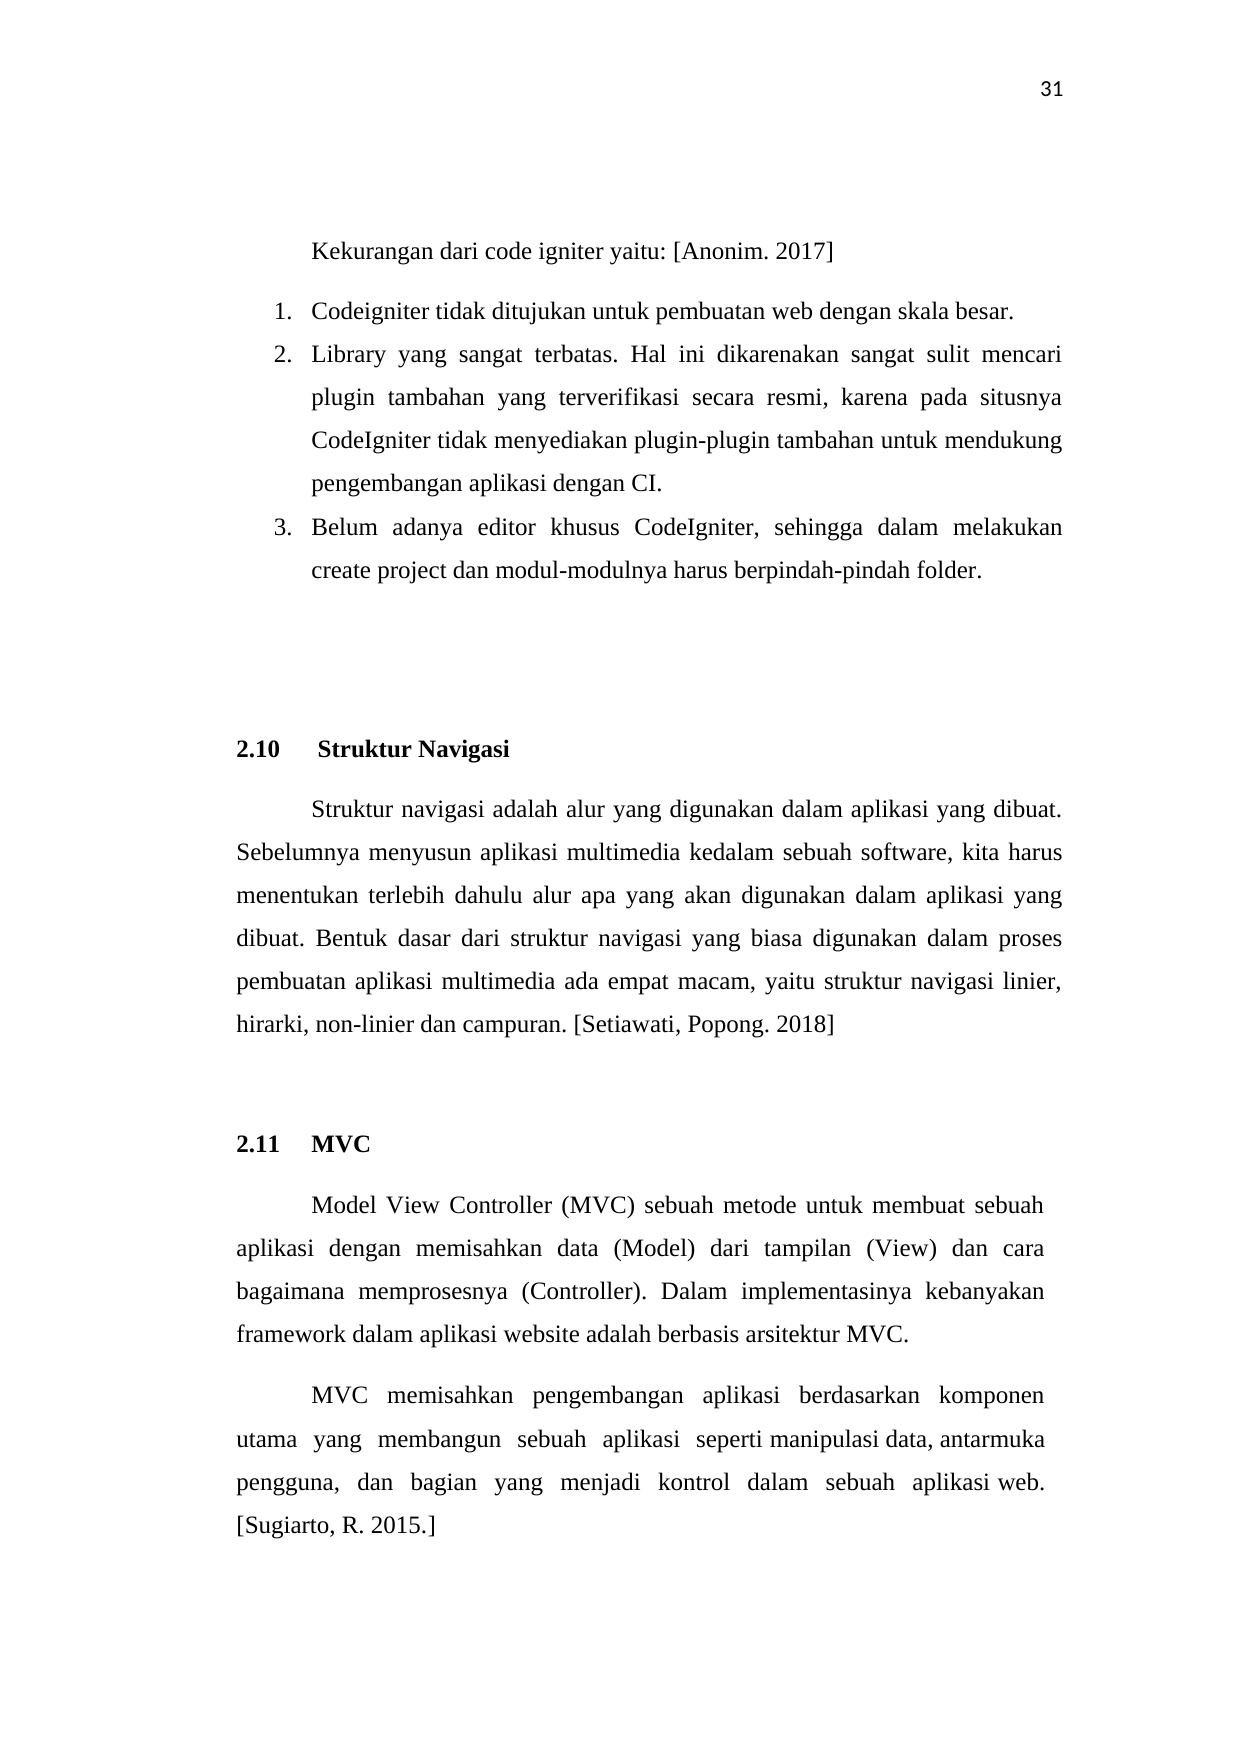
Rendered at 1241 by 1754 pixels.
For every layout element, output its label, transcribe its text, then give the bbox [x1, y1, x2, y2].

text MVC memisahkan pengembangan aplikasi berdasarkan komponen utama yang membangun sebuah aplikasi seperti manipulasi data, antarmuka pengguna, dan bagian yang menjadi kontrol dalam sebuah aplikasi web. [Sugiarto, R. 2015.] [236, 1381, 1045, 1539]
text 2.11 MVC [236, 1129, 1063, 1158]
list Codeigniter tidak ditujukan untuk pembuatan web dengan skala besar. [274, 296, 1063, 325]
text Struktur navigasi adalah alur yang digunakan dalam aplikasi yang dibuat. Sebelumnya menyusun aplikasi multimedia kedalam sebuah software, kita harus menentukan terlebih dahulu alur apa yang akan digunakan dalam aplikasi yang dibuat. Bentuk dasar dari struktur navigasi yang biasa digunakan dalam proses pembuatan aplikasi multimedia ada empat macam, yaitu struktur navigasi linier, hirarki, non-linier dan campuran. [Setiawati, Popong. 2018] [236, 794, 1063, 1038]
list Belum adanya editor khusus CodeIgniter, sehingga dalam melakukan create project dan modul-modulnya harus berpindah-pindah folder. [274, 512, 1063, 583]
text Model View Controller (MVC) sebuah metode untuk membuat sebuah aplikasi dengan memisahkan data (Model) dari tampilan (View) dan cara bagaimana memprosesnya (Controller). Dalam implementasinya kebanyakan framework dalam aplikasi website adalah berbasis arsitektur MVC. [236, 1190, 1045, 1348]
list Library yang sangat terbatas. Hal ini dikarenakan sangat sulit mencari plugin tambahan yang terverifikasi secara resmi, karena pada situsnya CodeIgniter tidak menyediakan plugin-plugin tambahan untuk mendukung pengembangan aplikasi dengan CI. [274, 339, 1063, 497]
text Kekurangan dari code igniter yaitu: [Anonim. 2017] [236, 236, 1063, 265]
text 2.10 Struktur Navigasi [236, 734, 1063, 763]
